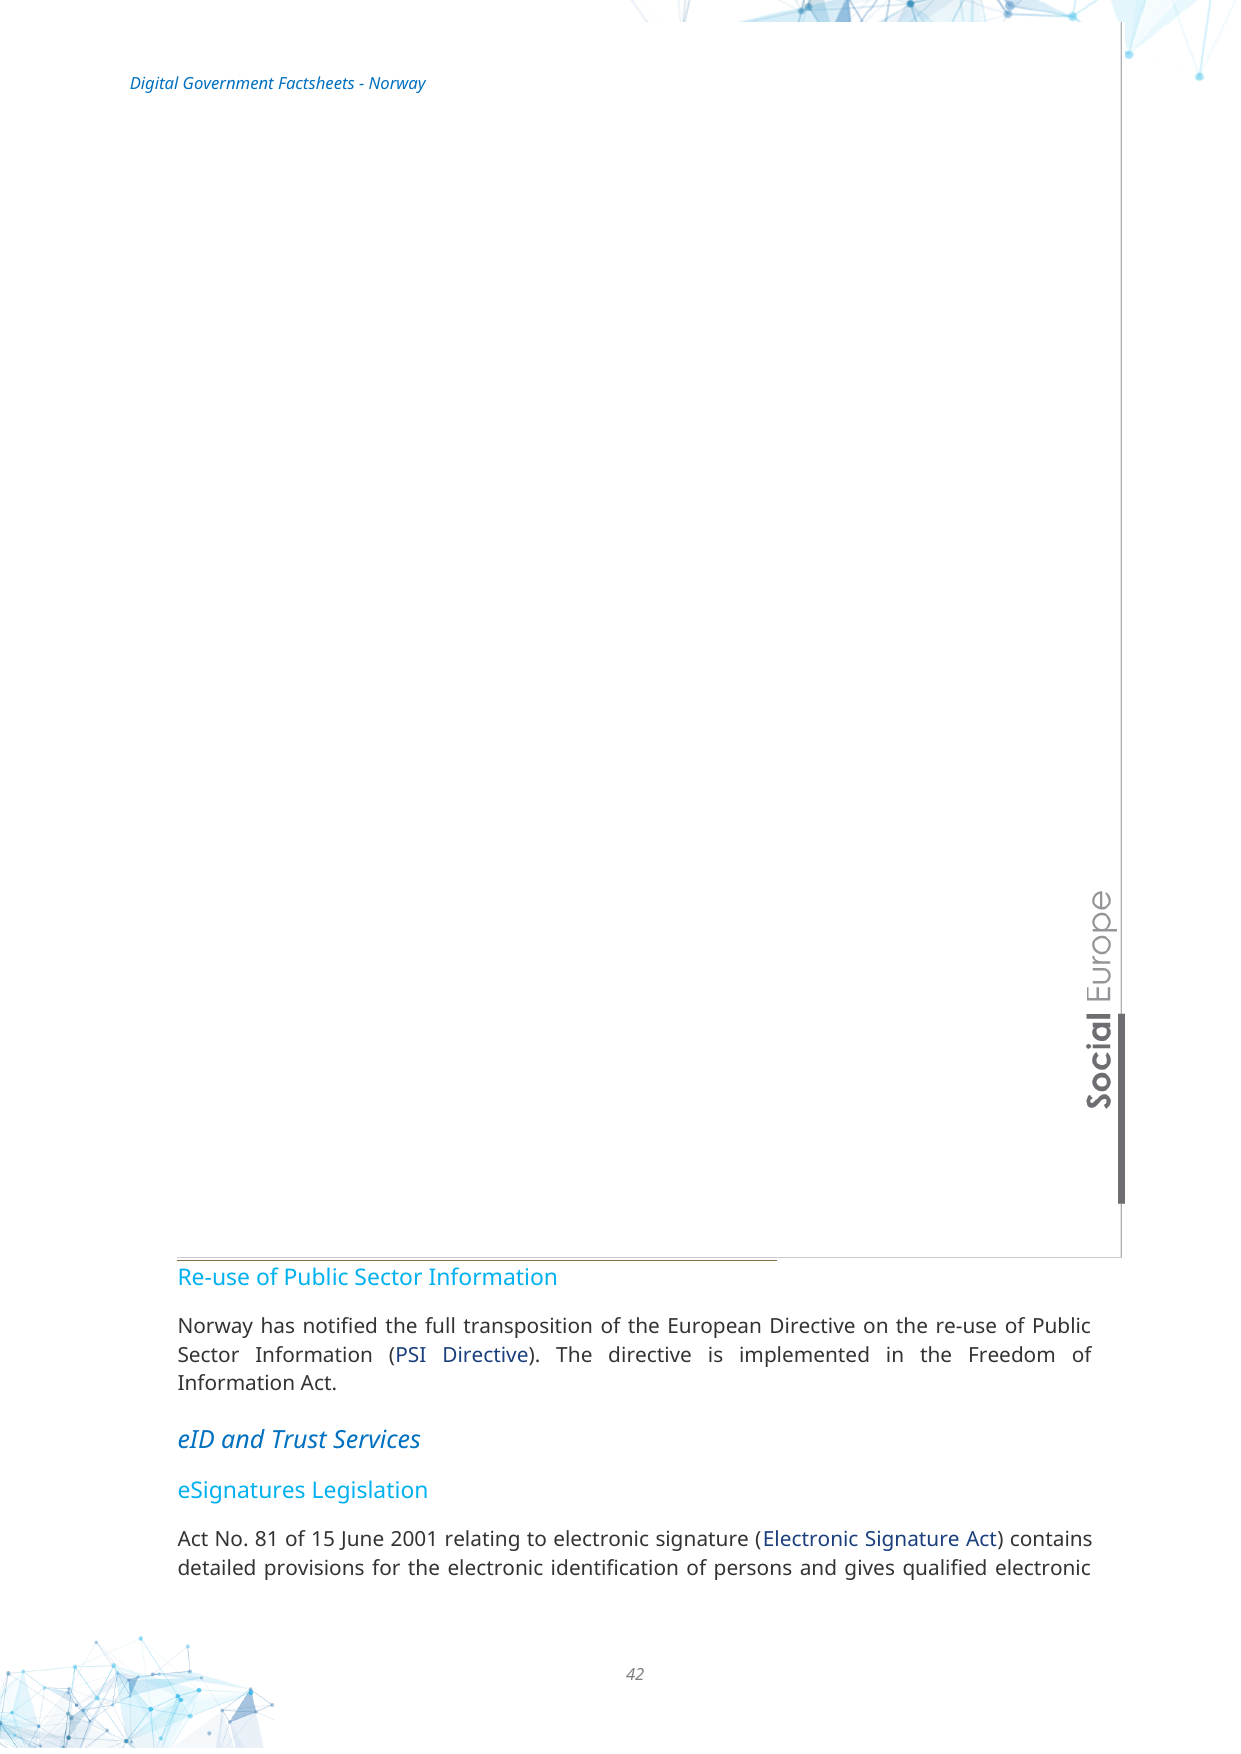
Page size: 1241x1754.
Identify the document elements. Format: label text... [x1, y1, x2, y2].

subtitle Re-use of Public Sector Information [177, 1261, 1092, 1292]
text Norway has notified the full transposition of the European Directive on the re-use of Public Sector Information (PSI Directive). The directive is implemented in the Freedom of Information Act. [177, 1311, 1092, 1397]
subtitle eSignatures Legislation [177, 1474, 1092, 1506]
subtitle eID and Trust Services [177, 1422, 1092, 1456]
text Act No. 81 of 15 June 2001 relating to electronic signature (Electronic Signature Act) contains detailed provisions for the electronic identification of persons and gives qualified electronic signatures equal status to traditional signatures for administrative purposes. The Act, updated on 17 June 2005, implements the relevant Directive 1999/93/EC. [177, 1524, 1092, 1581]
picture [177, 22, 1125, 1258]
